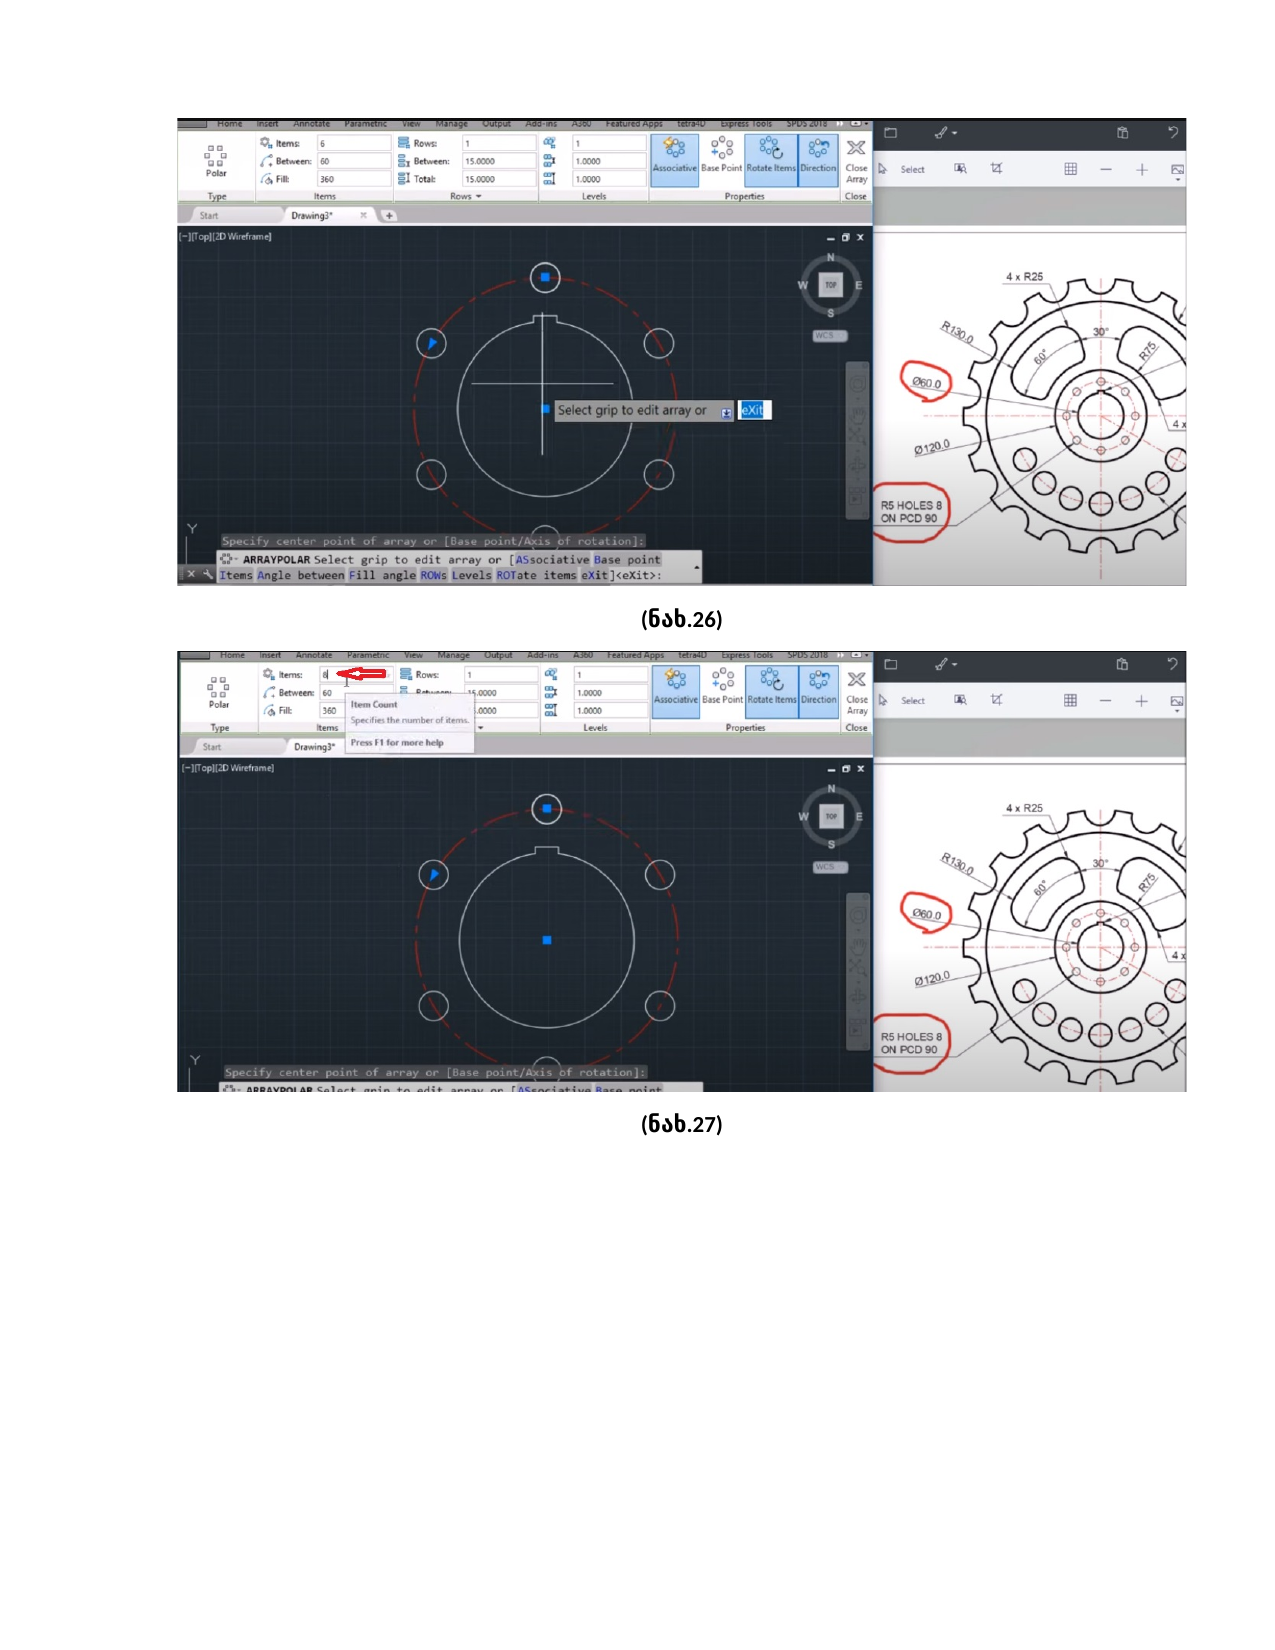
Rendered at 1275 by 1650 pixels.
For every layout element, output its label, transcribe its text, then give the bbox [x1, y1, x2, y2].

picture [177, 651, 1187, 1092]
text (ნახ.27) [177, 1110, 1186, 1138]
picture [177, 118, 1187, 586]
text (ნახ.26) [177, 605, 1186, 633]
